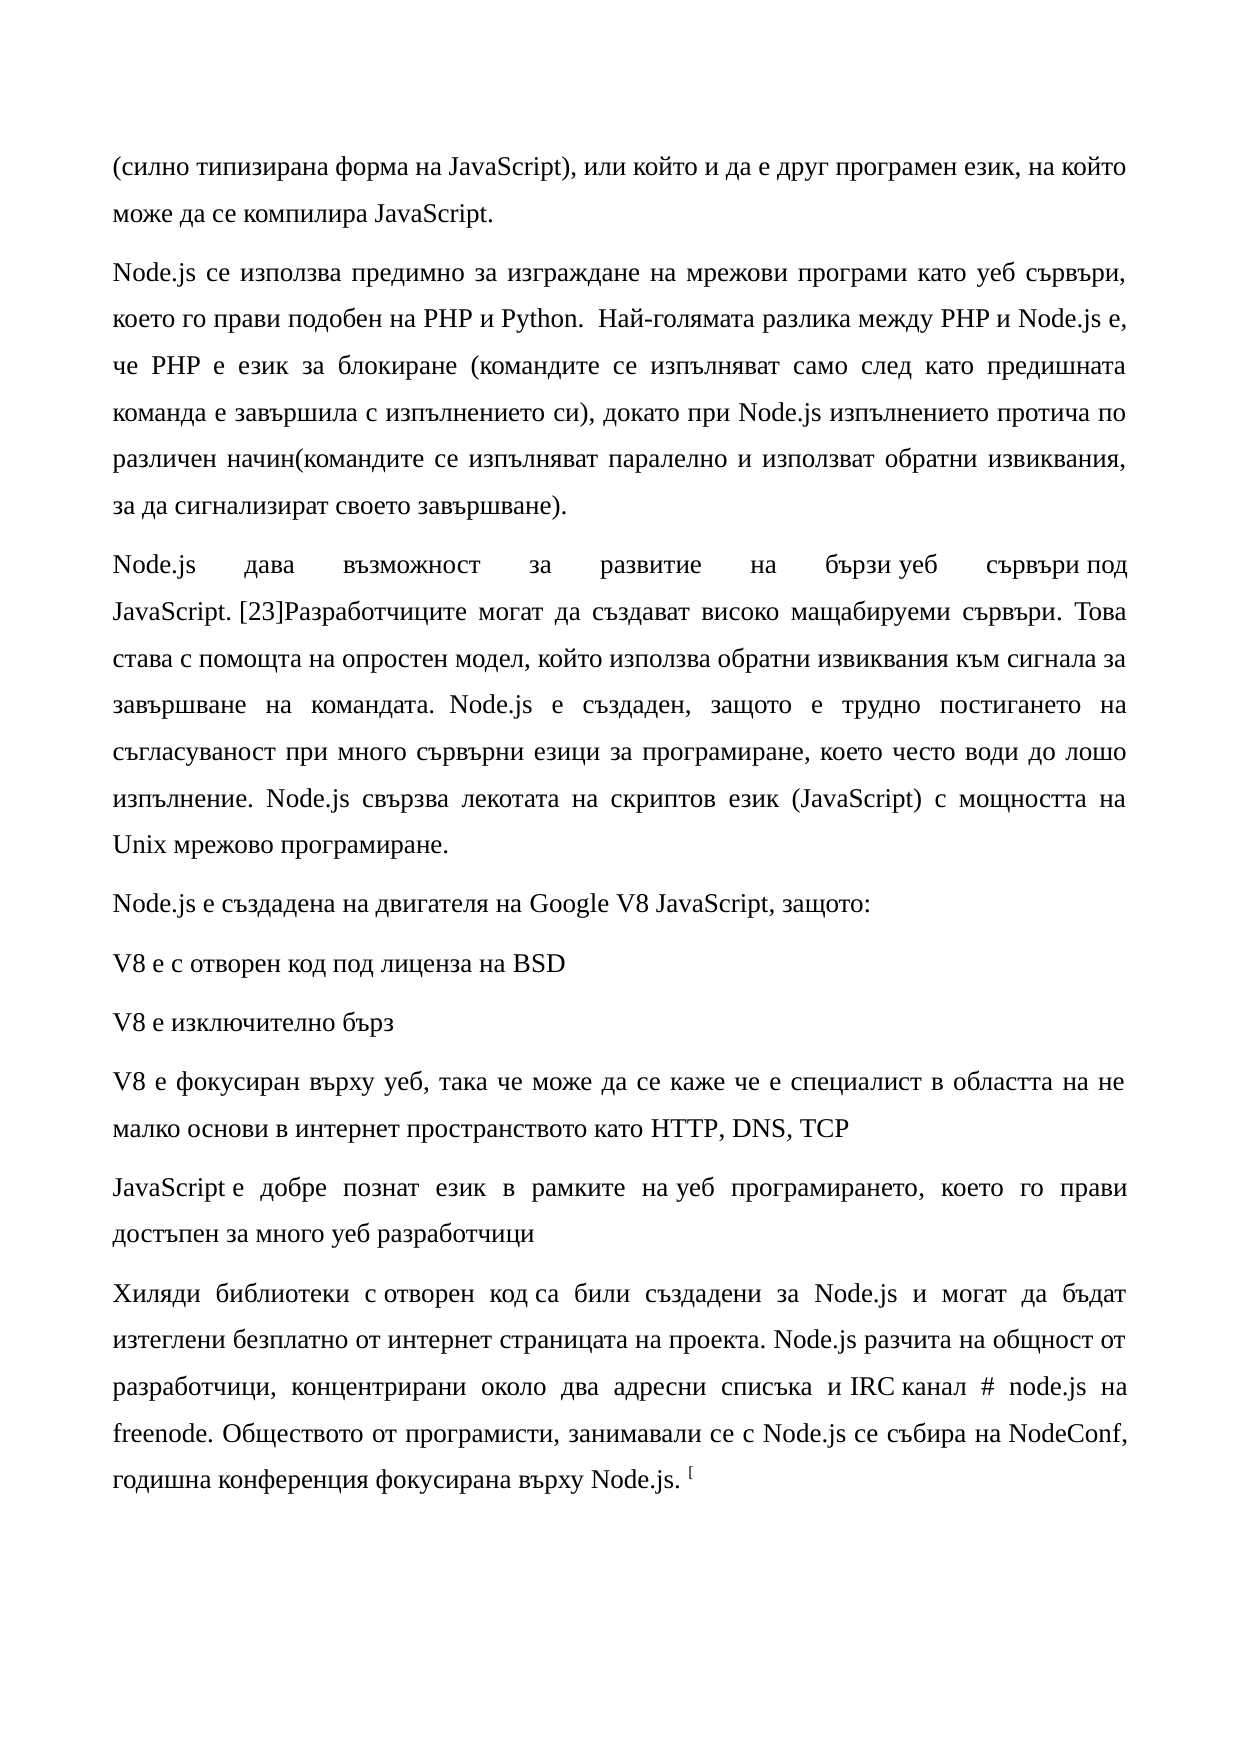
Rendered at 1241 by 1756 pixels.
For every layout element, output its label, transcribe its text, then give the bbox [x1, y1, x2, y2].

text Node.js дава възможност за развитие на бързи уеб сървъри под JavaScript. [23]Разработчиците могат да създават високо мащабируеми сървъри. Това става с помощта на опростен модел, който използва обратни извиквания към сигнала за завършване на командата. Node.js е създаден, защото е трудно постигането на съгласуваност при много сървърни езици за програмиране, което често води до лошо изпълнение. Node.js свързва лекотата на скриптов език (JavaScript) с мощността на Unix мрежово програмиране. [112, 548, 1128, 859]
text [112, 150, 1128, 228]
text Node.js се използва предимно за изграждане на мрежови програми като уеб сървъри, което го прави подобен на PHP и Python. Най-голямата разлика между PHP и Node.js е, че PHP е език за блокиране (командите се изпълняват само след като предишната команда е завършила с изпълнението си), докато при Node.js изпълнението протича по различен начин(командите се изпълняват паралелно и използват обратни извиквания, за да сигнализират своето завършване). [112, 256, 1128, 520]
text JavaScript е добре познат език в рамките на уеб програмирането, което го прави достъпен за много уеб разработчици [112, 1171, 1128, 1249]
text V8 е с отворен код под лиценза на BSD [112, 947, 1128, 978]
text V8 е изключително бърз [112, 1006, 1128, 1037]
text Хиляди библиотеки с отворен код са били създадени за Node.js и могат да бъдат изтеглени безплатно от интернет страницата на проекта. Node.js разчита на общност от разработчици, концентрирани около два адресни списъка и IRC канал # node.js на freenode. Обществото от програмисти, занимавали се с Node.js се събира на NodeConf, годишна конференция фокусирана върху Node.js. [ [112, 1277, 1128, 1494]
text Node.js е създадена на двигателя на Google V8 JavaScript, защото: [112, 887, 1128, 919]
text V8 е фокусиран върху уеб, така че може да се каже че е специалист в областта на не малко основи в интернет пространството като HTTP, DNS, TCP [112, 1065, 1128, 1143]
